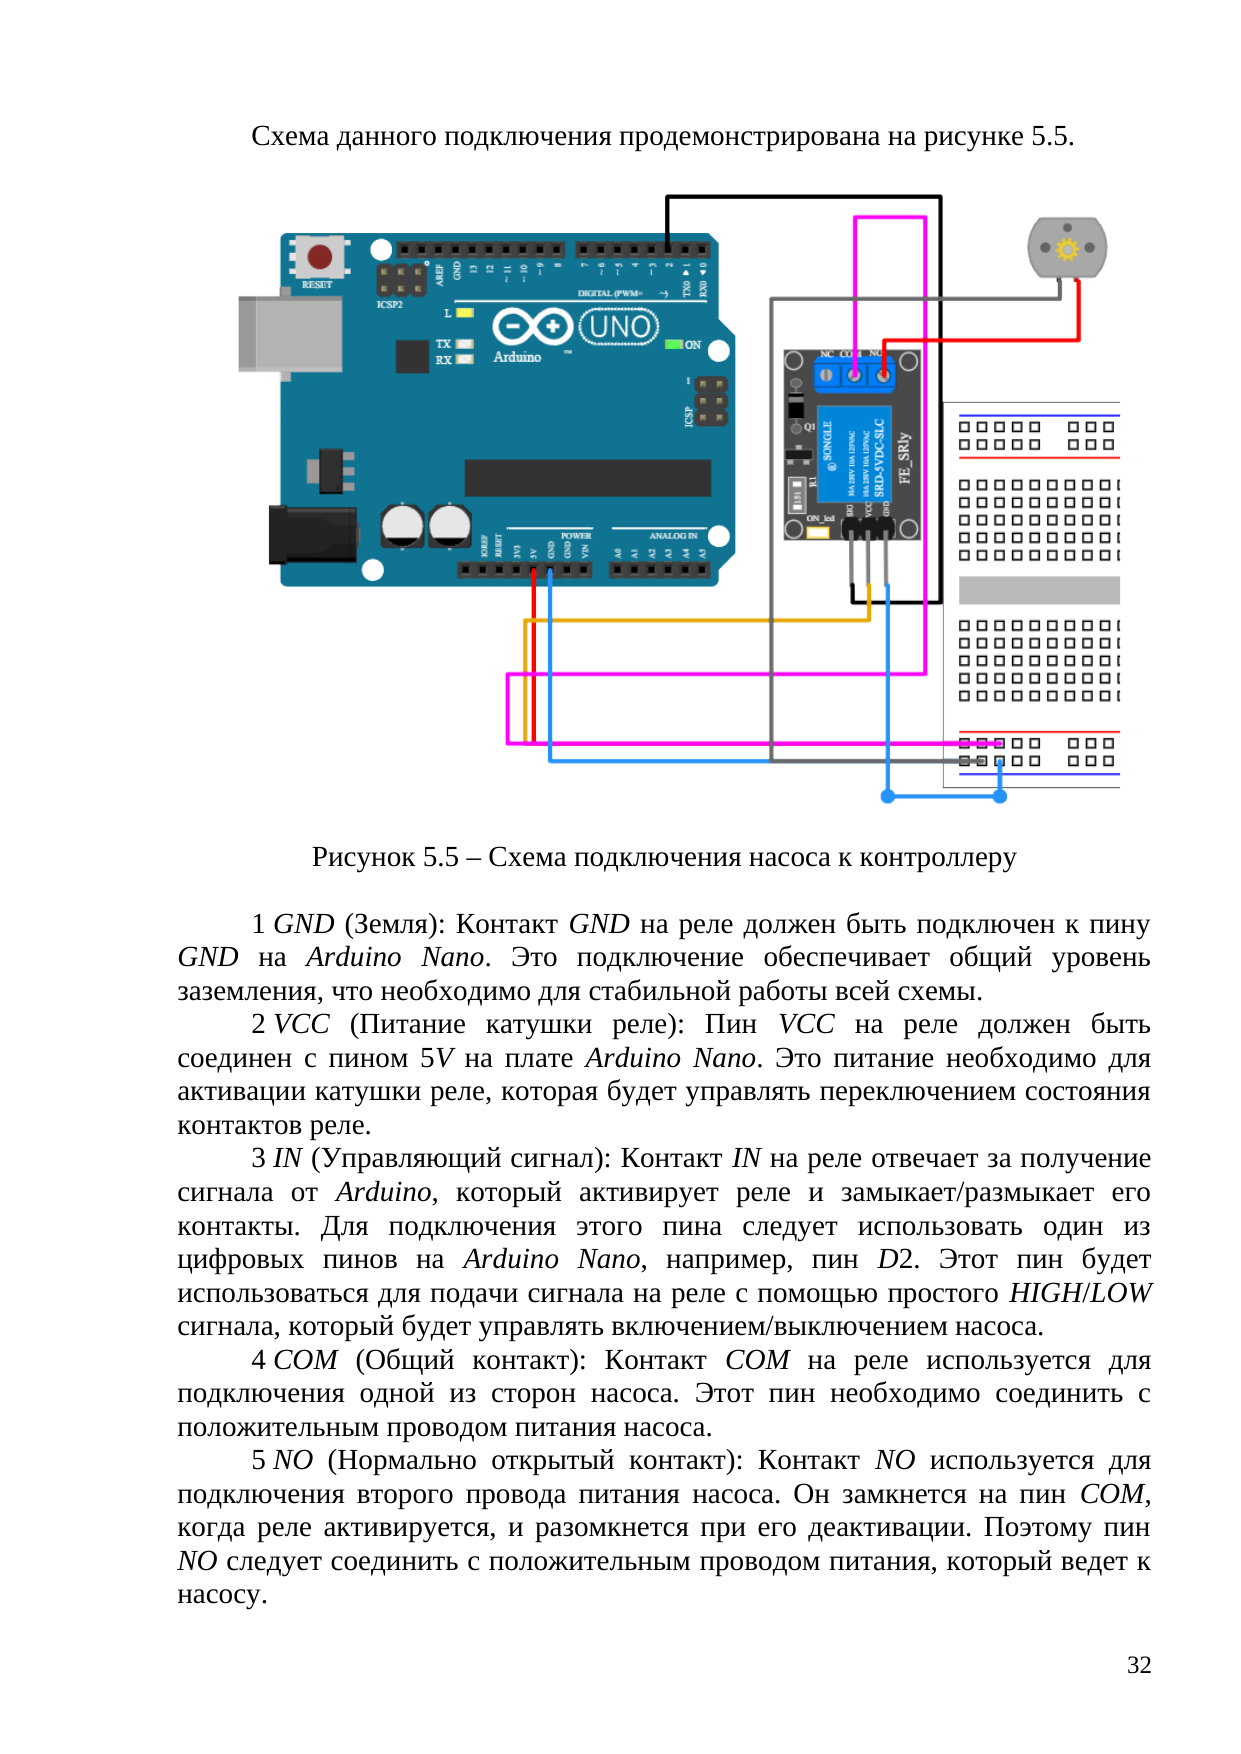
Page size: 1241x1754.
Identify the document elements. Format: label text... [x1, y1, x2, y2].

text Рисунок 5.5 – Схема подключения насоса к контроллеру [177, 839, 1152, 872]
text 1 GND (Земля): Контакт GND на реле должен быть подключен к пину GND на Arduino Nano. Это подключение обеспечивает общий уровень заземления, что необходимо для стабильной работы всей схемы. [177, 906, 1152, 1006]
text 2 VCC (Питание катушки реле): Пин VCC на реле должен быть соединен с пином 5V на плате Arduino Nano. Это питание необходимо для активации катушки реле, которая будет управлять переключением состояния контактов реле. [177, 1006, 1152, 1141]
text 5 NO (Нормально открытый контакт): Контакт NO используется для подключения второго провода питания насоса. Он замкнется на пин COM, когда реле активируется, и разомкнется при его деактивации. Поэтому пин NO следует соединить с положительным проводом питания, который ведет к насосу. [177, 1442, 1152, 1610]
text 4 COM (Общий контакт): Контакт COM на реле используется для подключения одной из сторон насоса. Этот пин необходимо соединить с положительным проводом питания насоса. [177, 1342, 1152, 1442]
text Схема данного подключения продемонстрирована на рисунке 5.5. [177, 118, 1152, 152]
picture [208, 185, 1121, 806]
text 3 IN (Управляющий сигнал): Контакт IN на реле отвечает за получение сигнала от Arduino, который активирует реле и замыкает/размыкает его контакты. Для подключения этого пина следует использовать один из цифровых пинов на Arduino Nano, например, пин D2. Этот пин будет использоваться для подачи сигнала на реле с помощью простого HIGH/LOW сигнала, который будет управлять включением/выключением насоса. [177, 1141, 1152, 1342]
